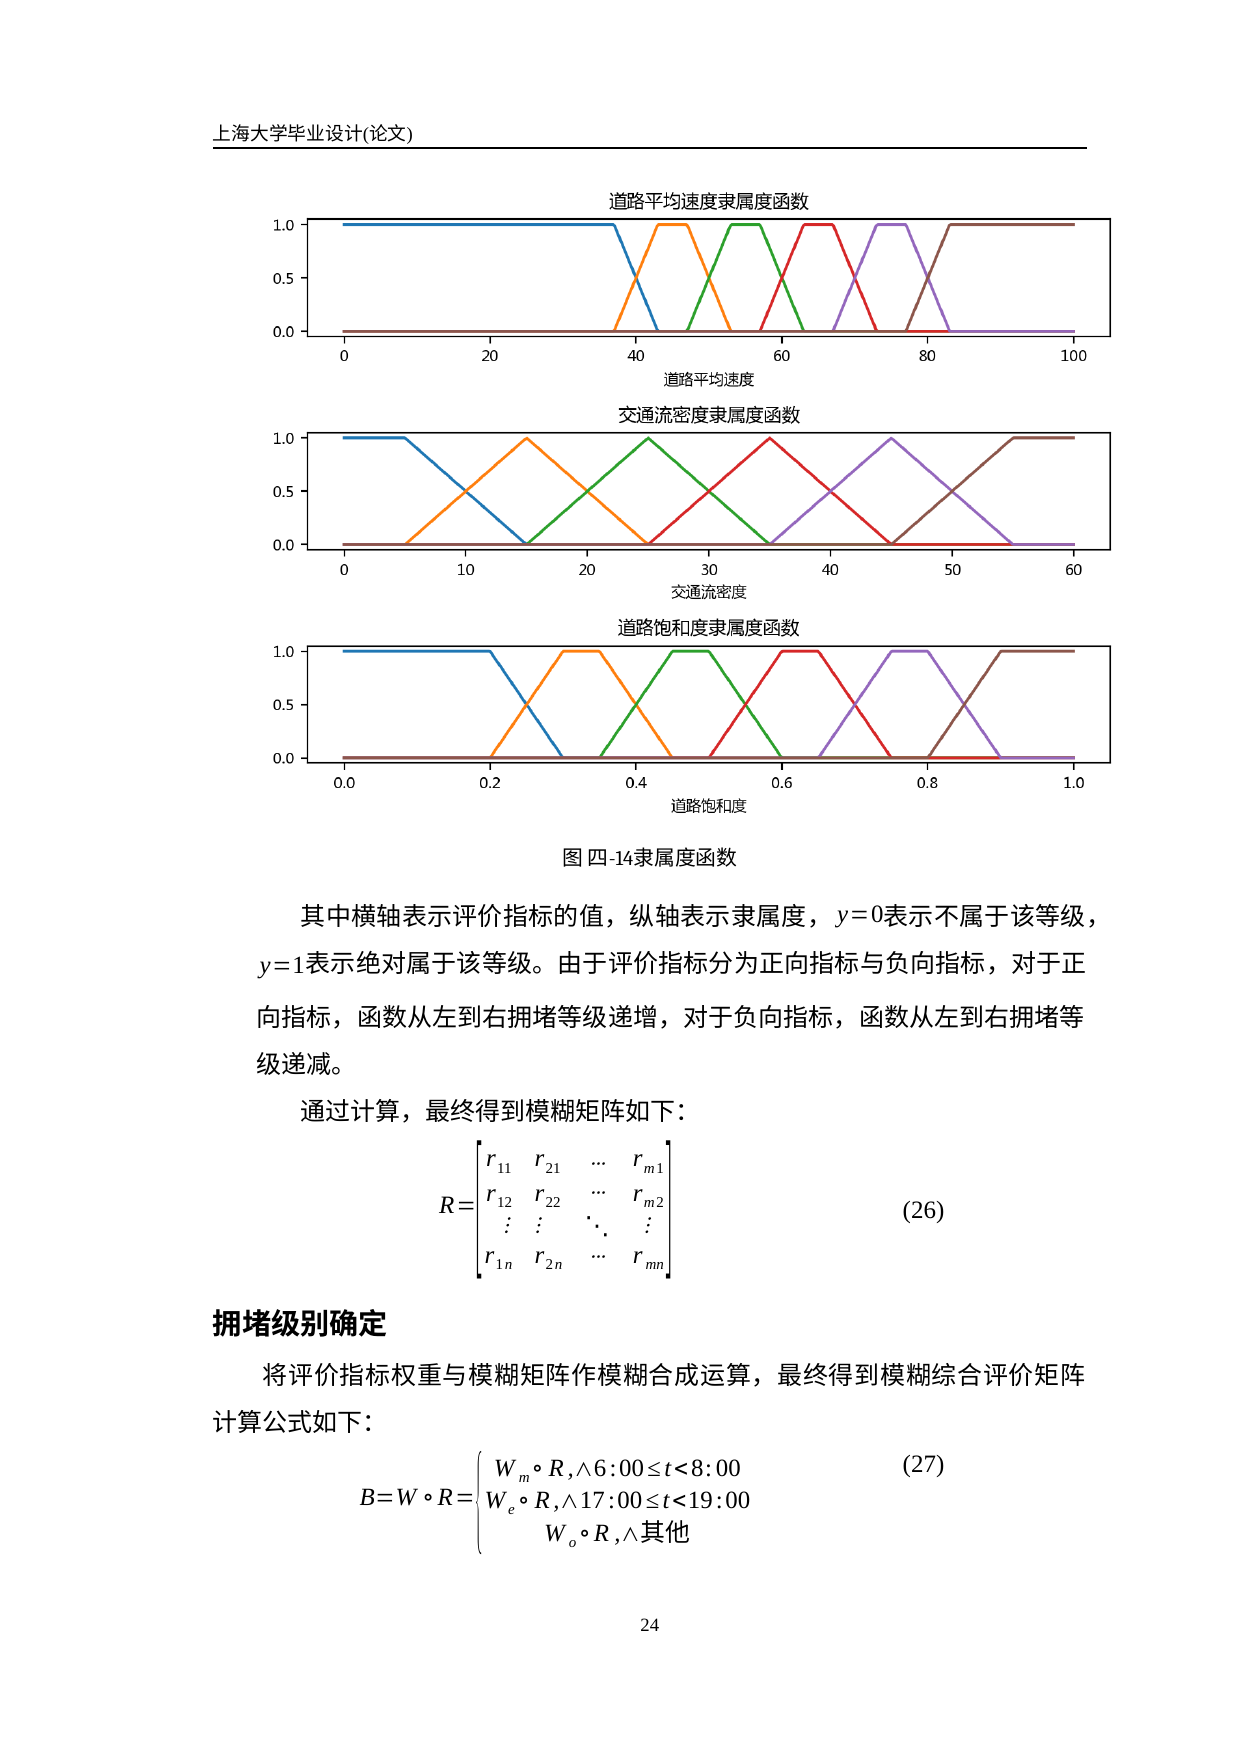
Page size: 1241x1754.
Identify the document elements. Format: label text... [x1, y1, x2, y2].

text 其中横轴表示评价指标的值，纵轴表示隶属度，表示不属于该等级，表示绝对属于该等级。由于评价指标分为正向指标与负向指标，对于正向指标，函数从左到右拥堵等级递增，对于负向指标，函数从左到右拥堵等级递减。 [256, 897, 1087, 1081]
subtitle 拥堵级别确定 [213, 1301, 1087, 1343]
text 将评价指标权重与模糊矩阵作模糊合成运算，最终得到模糊综合评价矩阵，计算公式如下： [213, 1355, 1087, 1439]
text 通过计算，最终得到模糊矩阵如下： [256, 1092, 1087, 1128]
table_header [213, 1139, 847, 1288]
table_header (27) [848, 1450, 1087, 1564]
table_header [213, 1450, 847, 1564]
picture [256, 177, 1131, 833]
table_header (26) [848, 1139, 1087, 1288]
